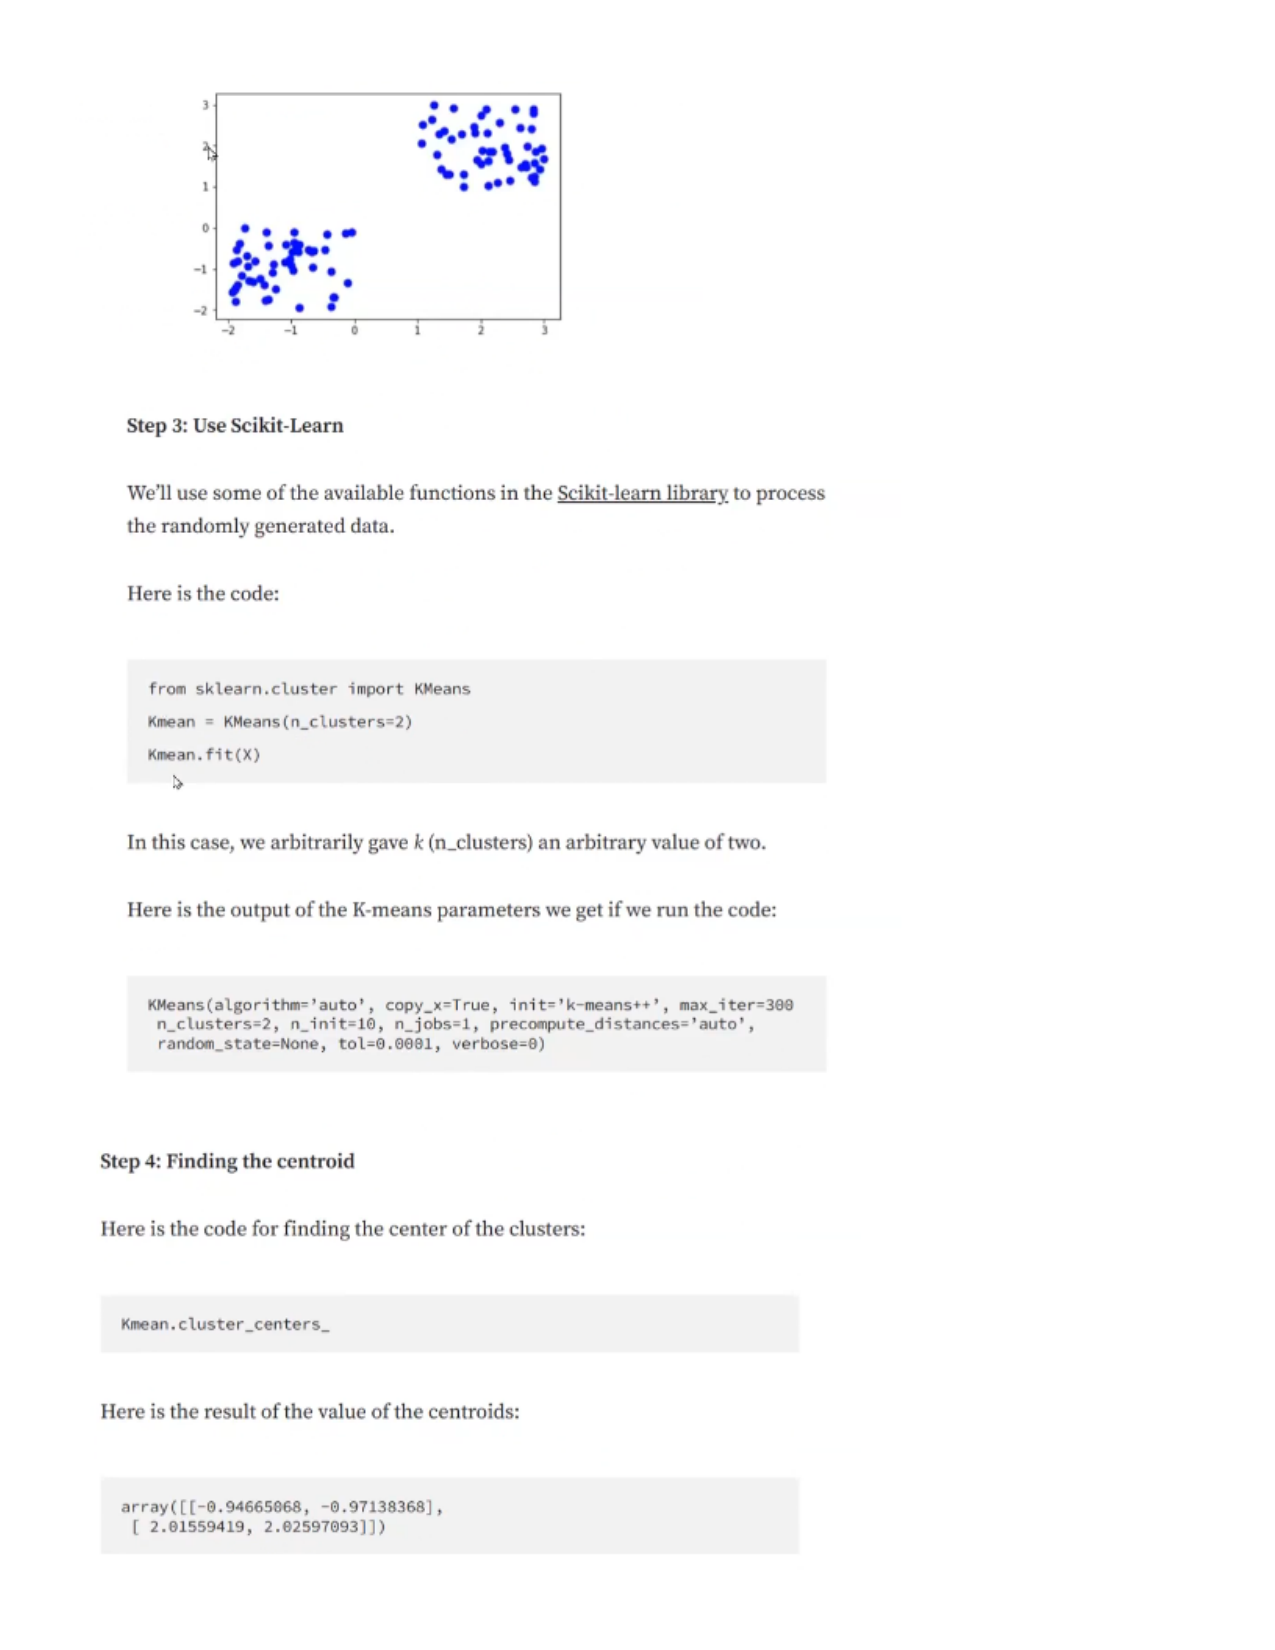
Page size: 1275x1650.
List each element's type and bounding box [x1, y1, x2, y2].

picture [75, 1116, 861, 1570]
picture [75, 75, 704, 374]
picture [75, 392, 902, 1098]
